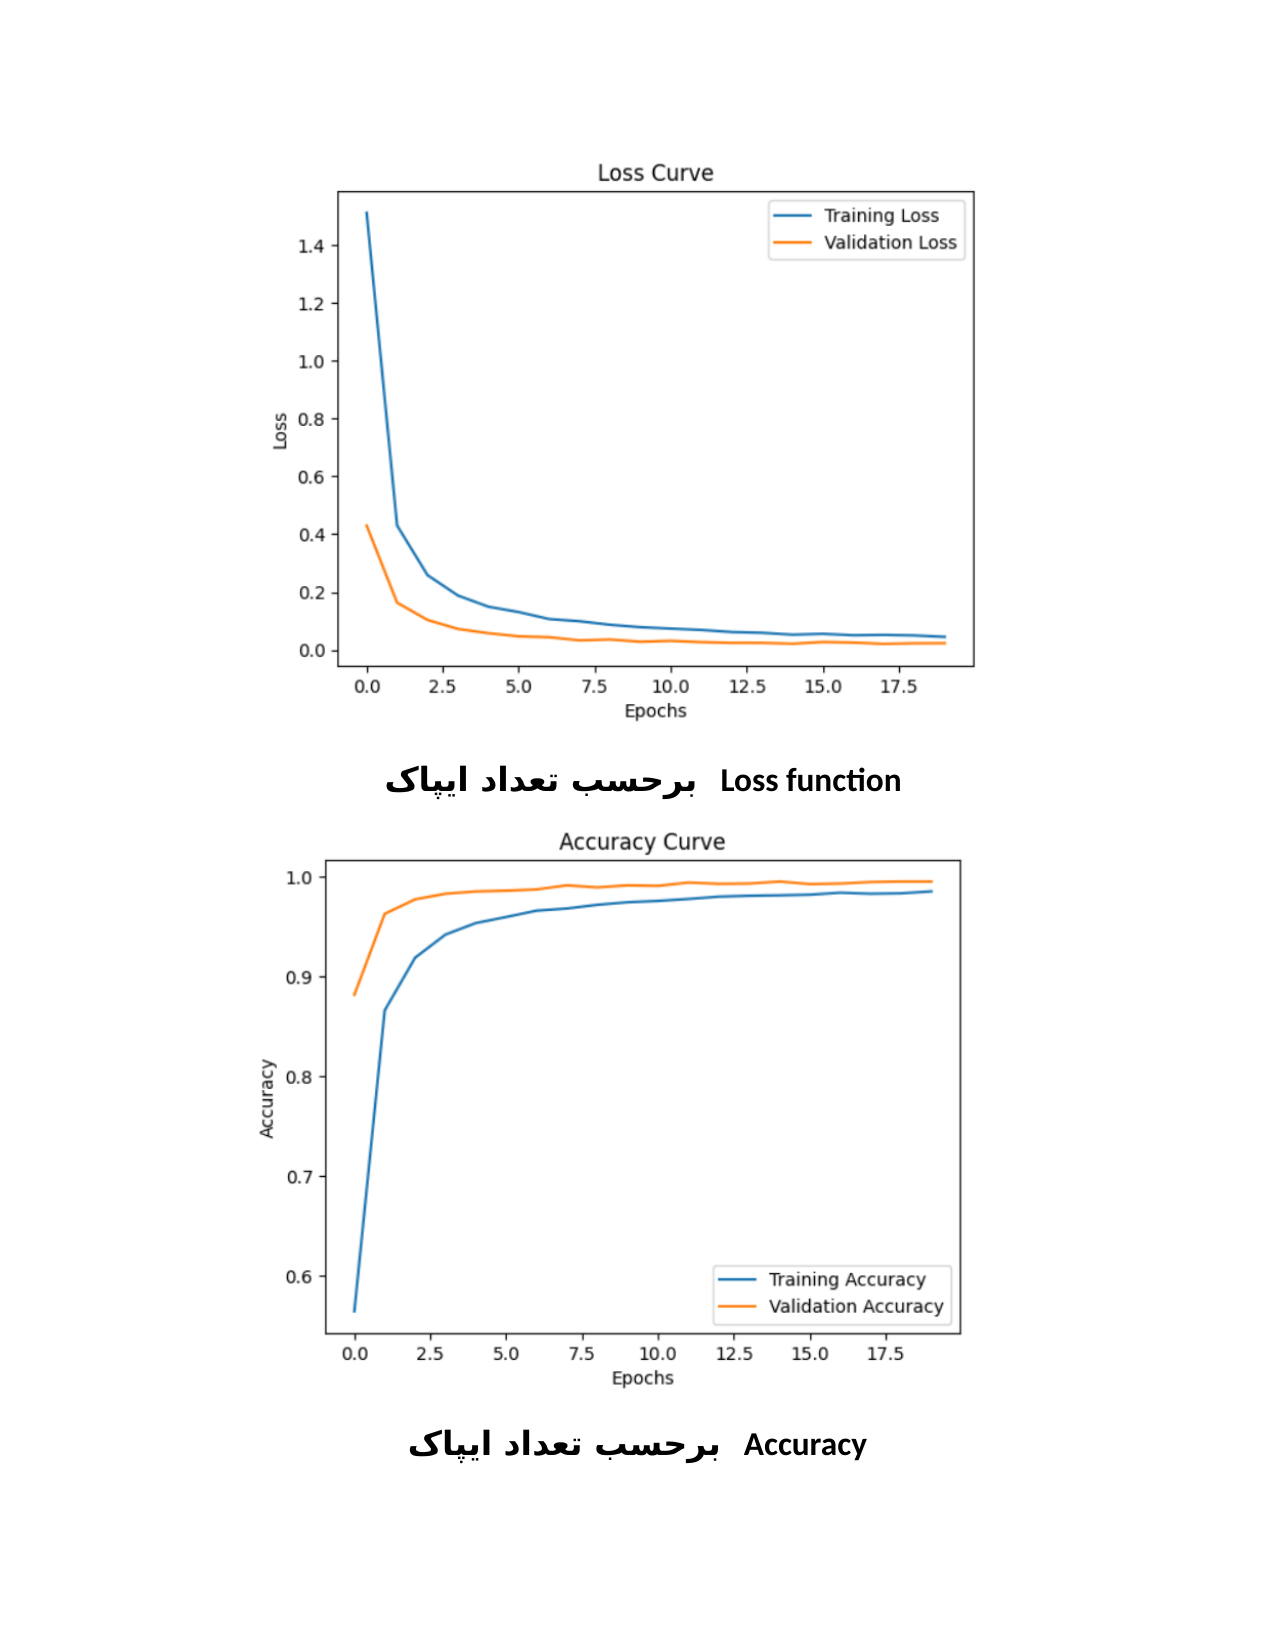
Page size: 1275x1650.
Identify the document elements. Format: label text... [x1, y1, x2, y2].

text Accuracy برحسب تعداد ایپاک [150, 1423, 1125, 1464]
picture [251, 150, 1024, 741]
picture [242, 820, 1033, 1404]
text Loss function برحسب تعداد ایپاک [150, 759, 1125, 800]
